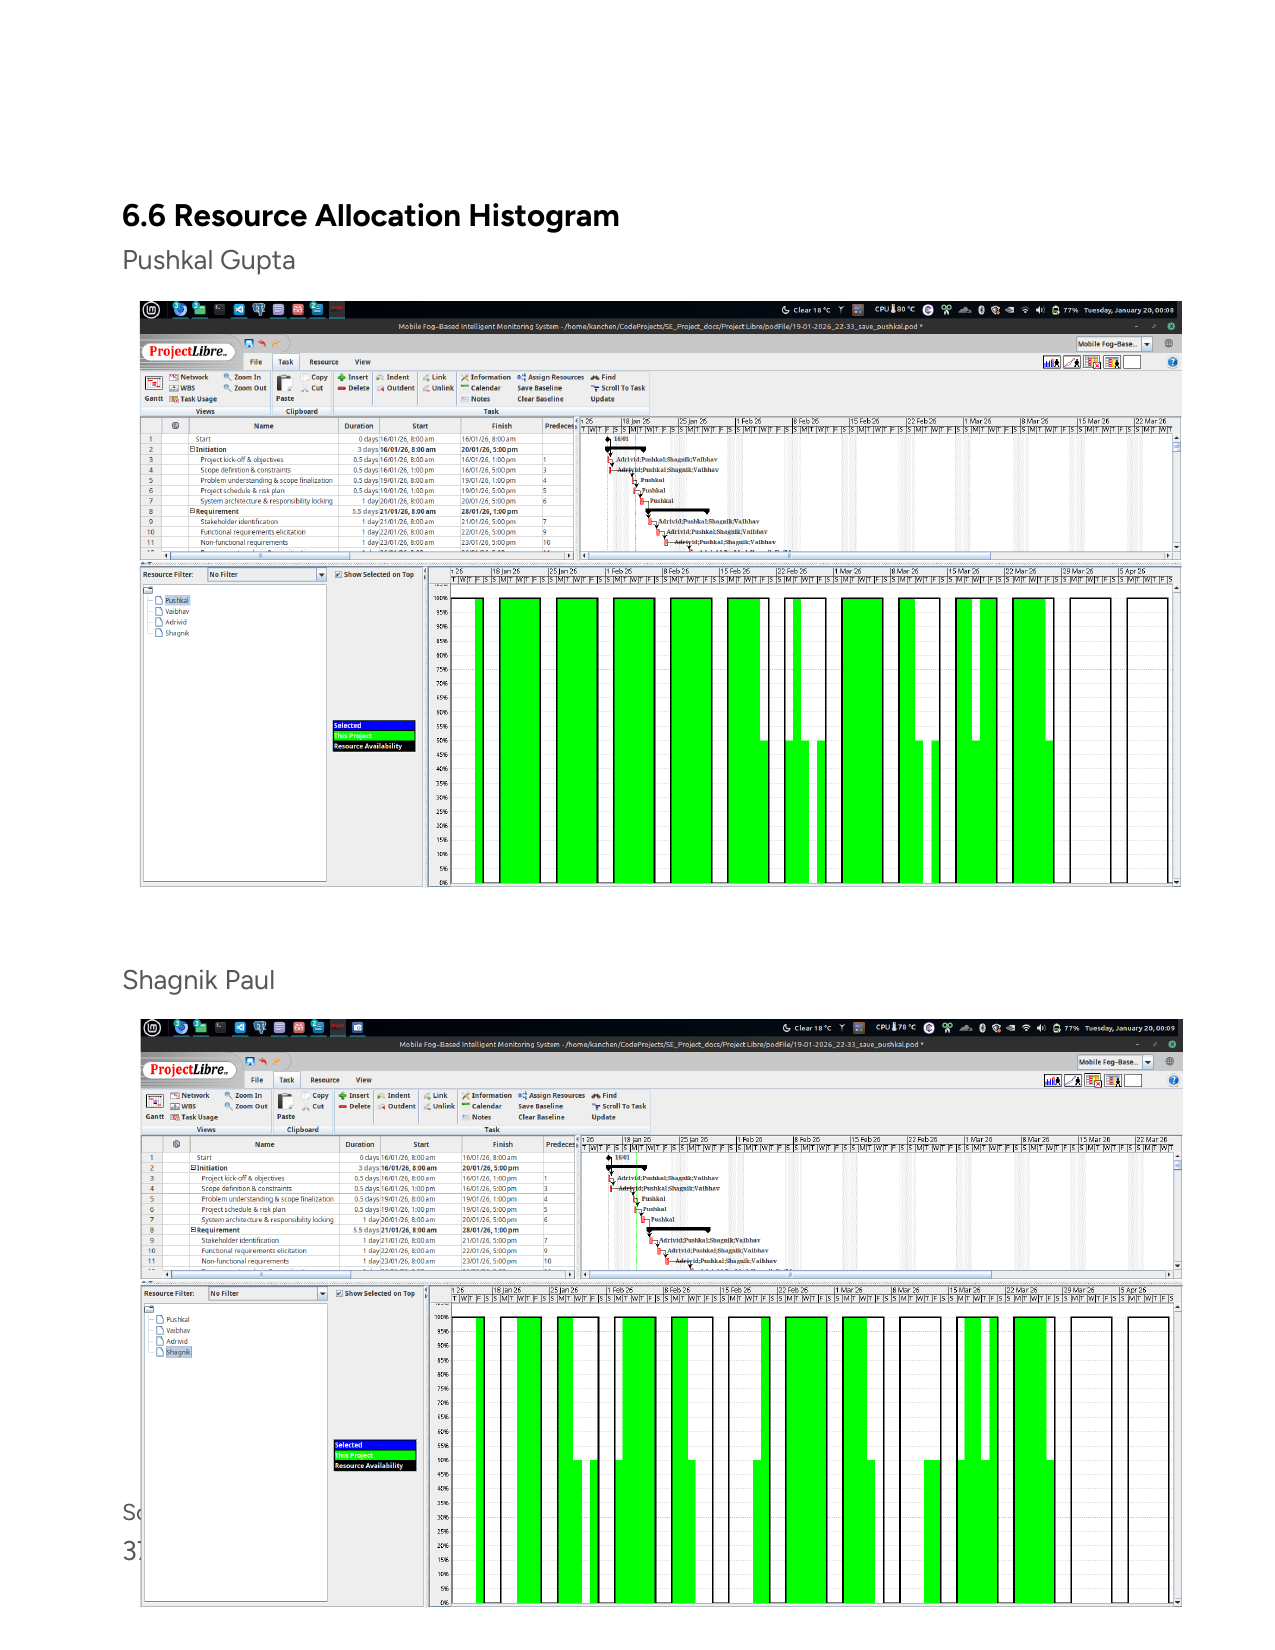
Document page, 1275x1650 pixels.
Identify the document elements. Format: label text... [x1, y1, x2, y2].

picture [139, 301, 1182, 888]
text 6.6 Resource Allocation Histogram [122, 196, 1066, 234]
text Pushkal Gupta [122, 243, 1066, 276]
picture [140, 1019, 1183, 1608]
text Shagnik Paul [122, 963, 1066, 996]
